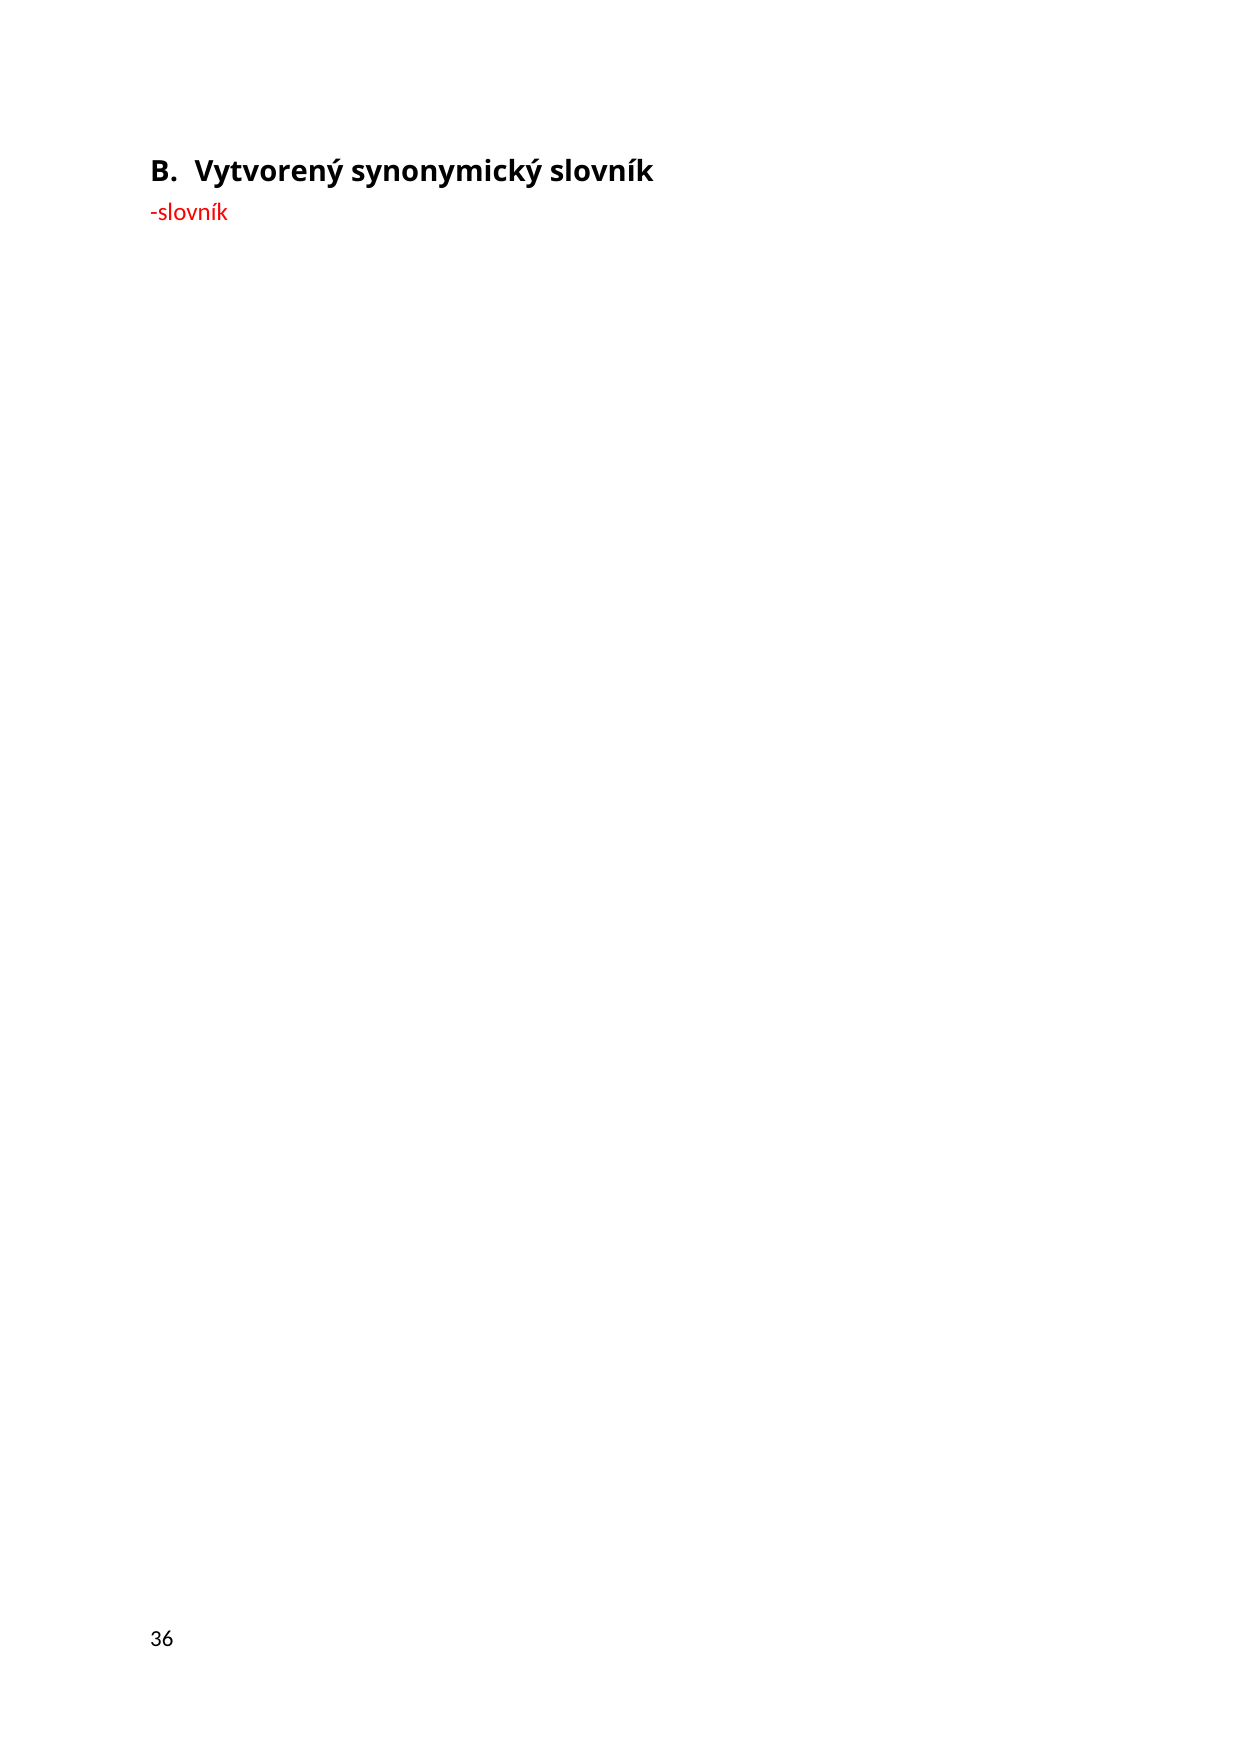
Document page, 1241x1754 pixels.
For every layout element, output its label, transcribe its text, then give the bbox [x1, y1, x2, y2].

text -slovník [150, 196, 1053, 226]
list Vytvorený synonymický slovník [150, 150, 1053, 190]
